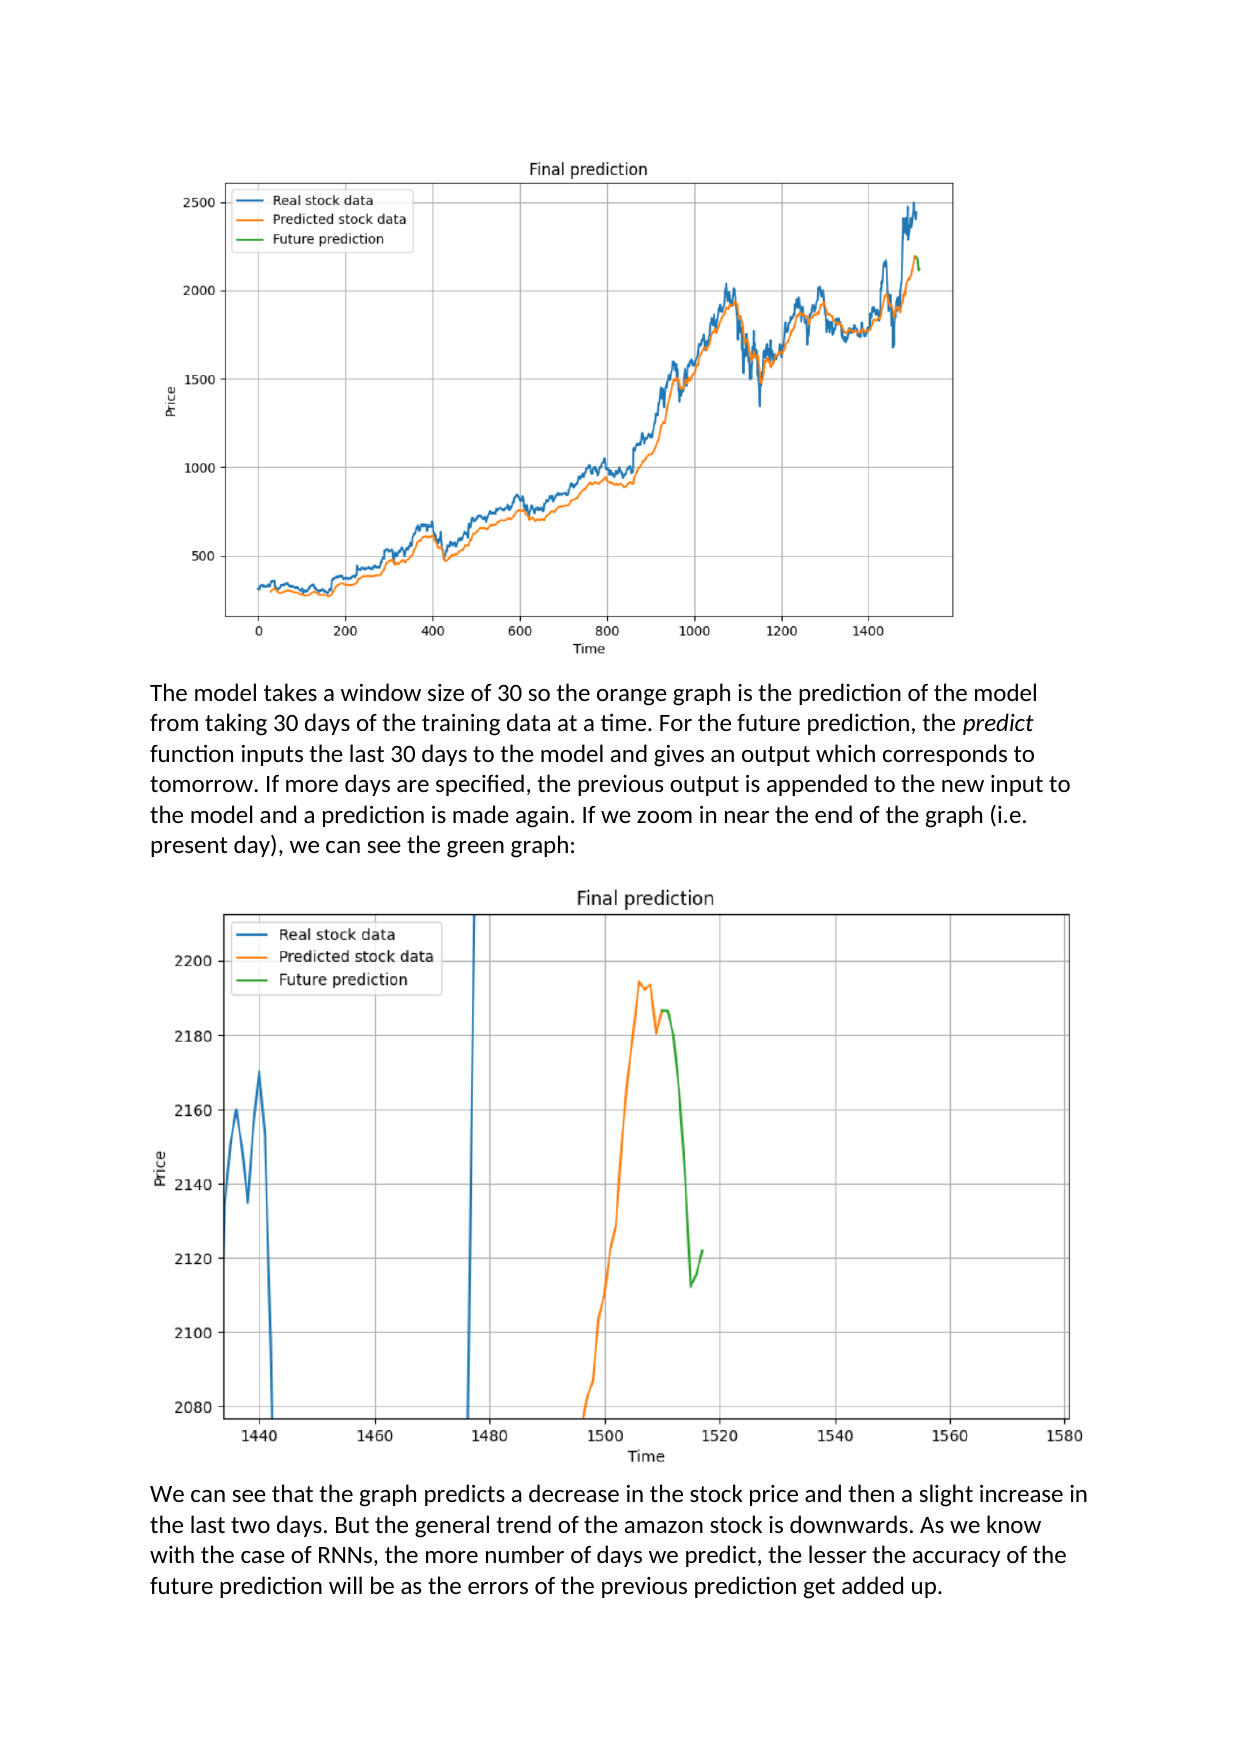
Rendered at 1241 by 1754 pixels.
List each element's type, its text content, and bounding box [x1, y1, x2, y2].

picture [150, 876, 1083, 1462]
picture [150, 150, 976, 661]
text We can see that the graph predicts a decrease in the stock price and then a slight increase in the last two days. But the general trend of the amazon stock is downwards. As we know with the case of RNNs, the more number of days we predict, the lesser the accuracy of the future prediction will be as the errors of the previous prediction get added up. [150, 1478, 1090, 1601]
text The model takes a window size of 30 so the orange graph is the prediction of the model from taking 30 days of the training data at a time. For the future prediction, the predict function inputs the last 30 days to the model and gives an output which corresponds to tomorrow. If more days are specified, the previous output is appended to the new input to the model and a prediction is made again. If we zoom in near the end of the graph (i.e. present day), we can see the green graph: [150, 677, 1090, 860]
